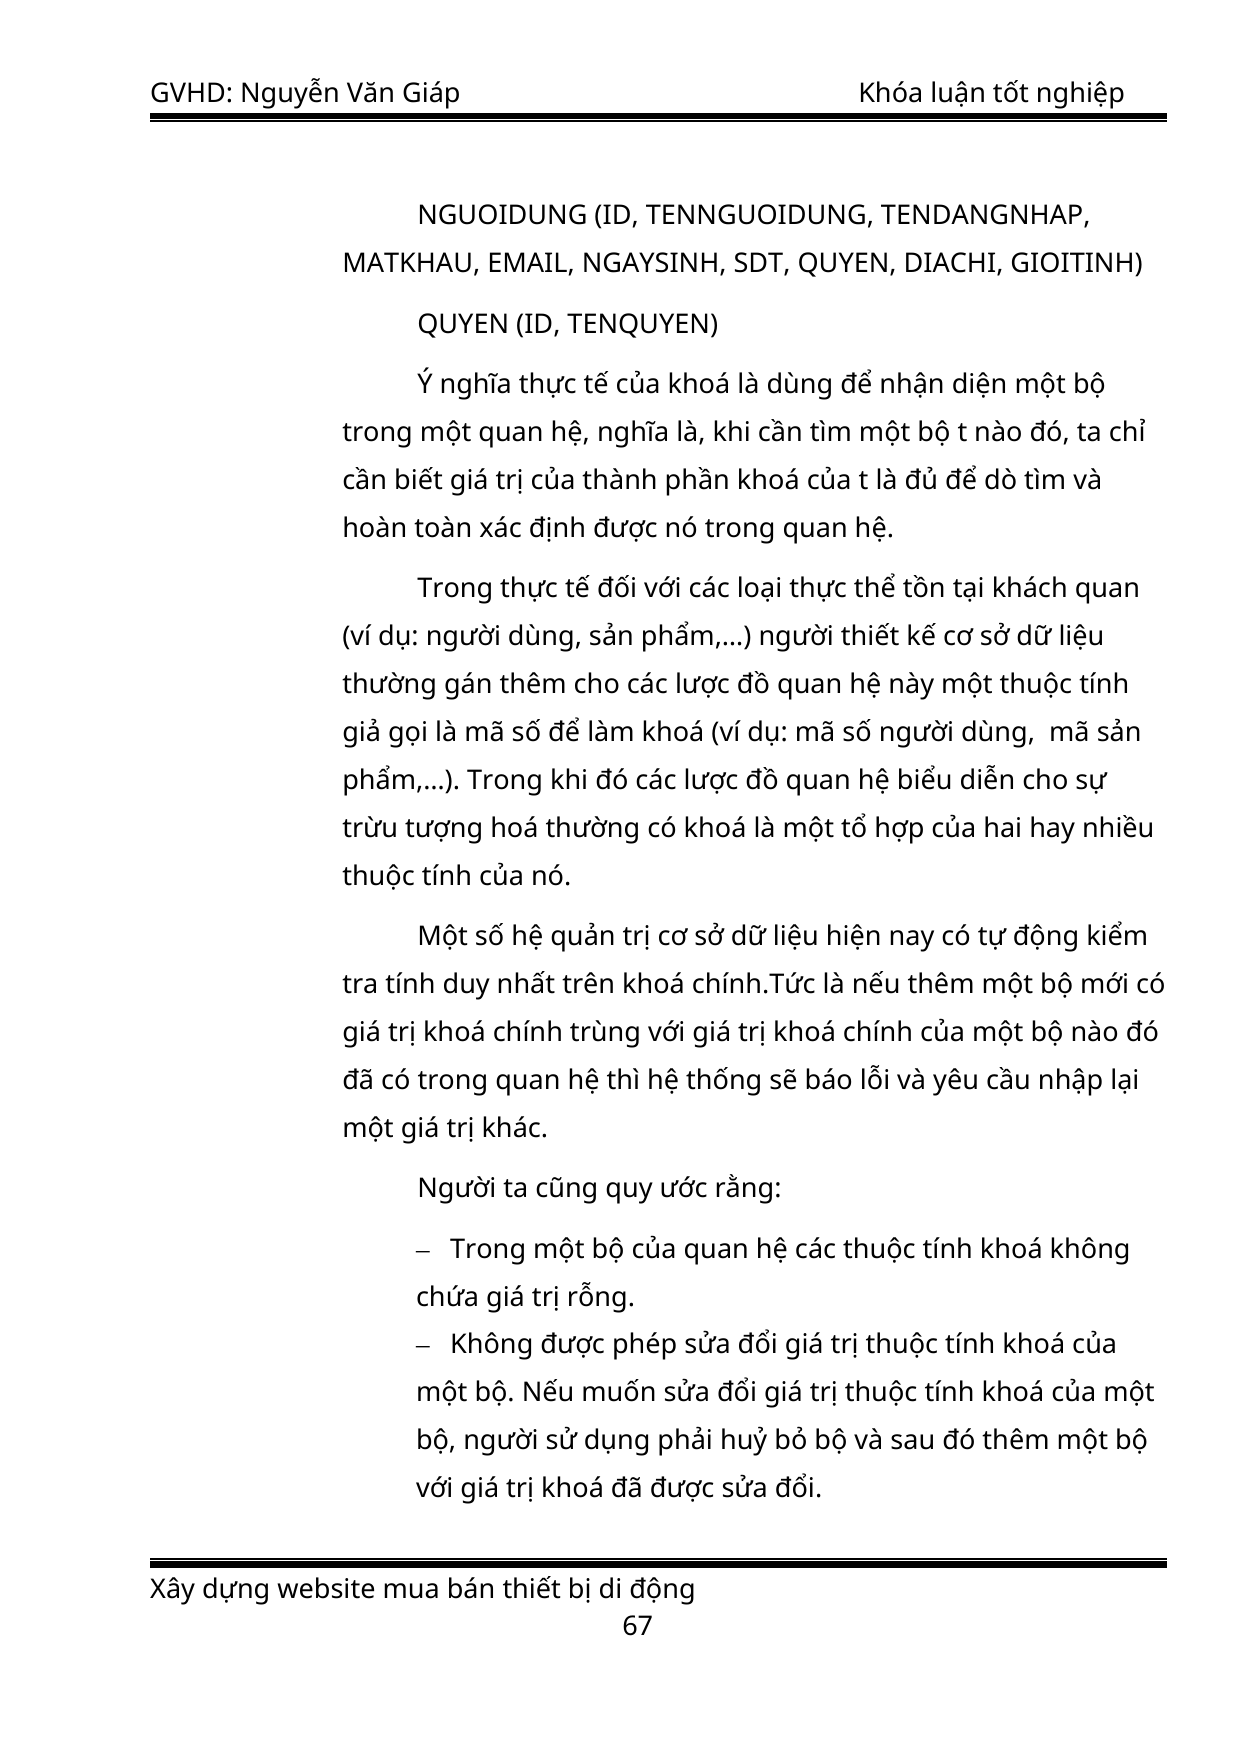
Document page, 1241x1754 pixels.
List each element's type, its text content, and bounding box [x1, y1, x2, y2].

text Người ta cũng quy ước rằng: [342, 1169, 1167, 1206]
list Trong một bộ của quan hệ các thuộc tính khoá không chứa giá trị rỗng. [416, 1229, 1167, 1314]
text QUYEN (ID, TENQUYEN) [342, 304, 1167, 341]
text Một số hệ quản trị cơ sở dữ liệu hiện nay có tự động kiểm tra tính duy nhất trên khoá chính.Tức là nếu thêm một bộ mới có giá trị khoá chính trùng với giá trị khoá chính của một bộ nào đó đã có trong quan hệ thì hệ thống sẽ báo lỗi và yêu cầu nhập lại một giá trị khác. [342, 917, 1167, 1145]
text Trong thực tế đối với các loại thực thể tồn tại khách quan (ví dụ: người dùng, sản phẩm,…) người thiết kế cơ sở dữ liệu thường gán thêm cho các lược đồ quan hệ này một thuộc tính giả gọi là mã số để làm khoá (ví dụ: mã số người dùng, mã sản phẩm,…). Trong khi đó các lược đồ quan hệ biểu diễn cho sự trừu tượng hoá thường có khoá là một tổ hợp của hai hay nhiều thuộc tính của nó. [342, 569, 1167, 893]
list Không được phép sửa đổi giá trị thuộc tính khoá của một bộ. Nếu muốn sửa đổi giá trị thuộc tính khoá của một bộ, người sử dụng phải huỷ bỏ bộ và sau đó thêm một bộ với giá trị khoá đã được sửa đổi. [416, 1325, 1167, 1506]
text Ý nghĩa thực tế của khoá là dùng để nhận diện một bộ trong một quan hệ, nghĩa là, khi cần tìm một bộ t nào đó, ta chỉ cần biết giá trị của thành phần khoá của t là đủ để dò tìm và hoàn toàn xác định được nó trong quan hệ. [342, 364, 1167, 545]
text NGUOIDUNG (ID, TENNGUOIDUNG, TENDANGNHAP, MATKHAU, EMAIL, NGAYSINH, SDT, QUYEN, DIACHI, GIOITINH) [342, 196, 1167, 281]
